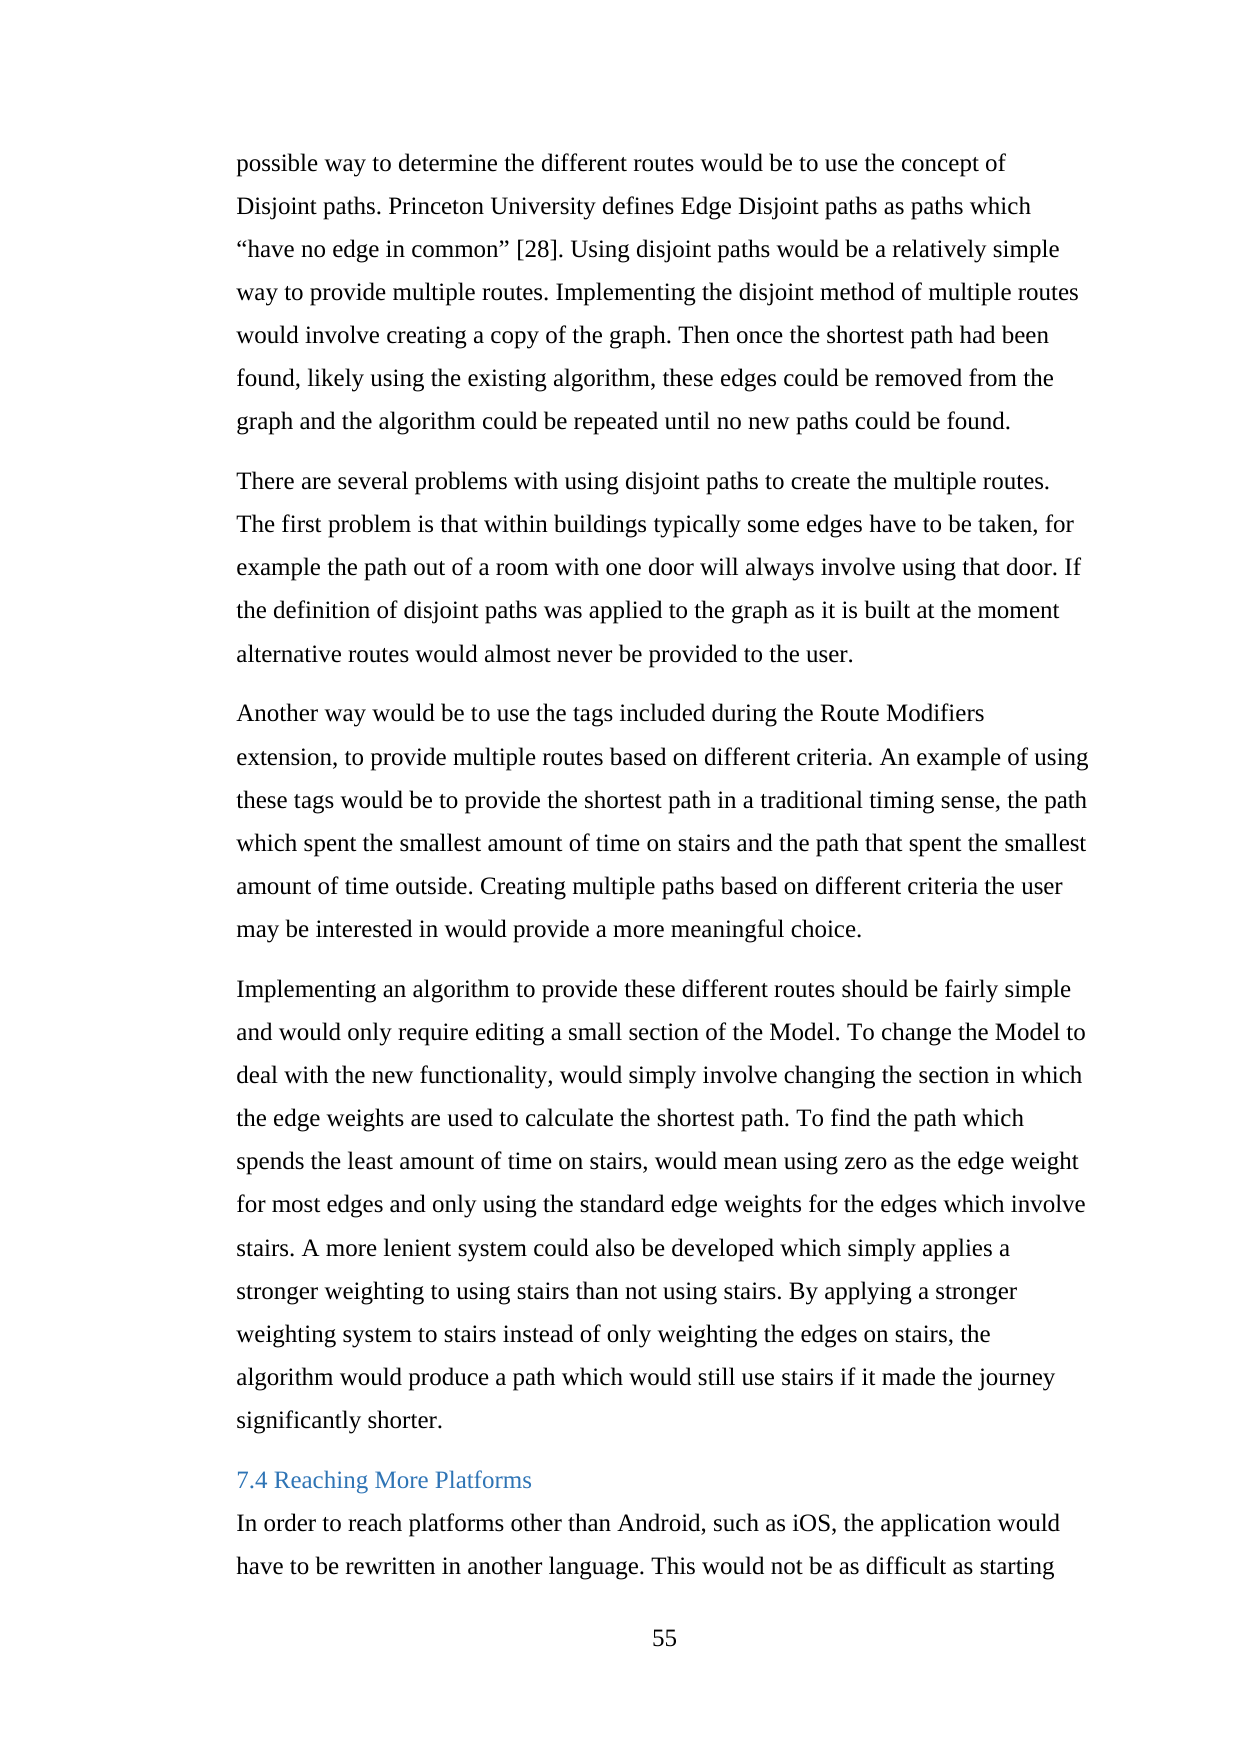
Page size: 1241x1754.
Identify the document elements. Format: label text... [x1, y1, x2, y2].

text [236, 1508, 1092, 1580]
text Implementing an algorithm to provide these different routes should be fairly simple and would only require editing a small section of the Model. To change the Model to deal with the new functionality, would simply involve changing the section in which the edge weights are used to calculate the shortest path. To find the path which spends the least amount of time on stairs, would mean using zero as the edge weight for most edges and only using the standard edge weights for the edges which involve stairs. A more lenient system could also be developed which simply applies a stronger weighting to using stairs than not using stairs. By applying a stronger weighting system to stairs instead of only weighting the edges on stairs, the algorithm would produce a path which would still use stairs if it made the journey significantly shorter. [236, 974, 1092, 1434]
subtitle 7.4 Reaching More Platforms [236, 1465, 1092, 1494]
text There are several problems with using disjoint paths to create the multiple routes. The first problem is that within buildings typically some edges have to be taken, for example the path out of a room with one door will always involve using that door. If the definition of disjoint paths was applied to the graph as it is built at the moment alternative routes would almost never be provided to the user. [236, 466, 1092, 667]
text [236, 148, 1092, 435]
text Another way would be to use the tags included during the Route Modifiers extension, to provide multiple routes based on different criteria. An example of using these tags would be to provide the shortest path in a traditional timing sense, the path which spent the smallest amount of time on stairs and the path that spent the smallest amount of time outside. Creating multiple paths based on different criteria the user may be interested in would provide a more meaningful choice. [236, 698, 1092, 943]
